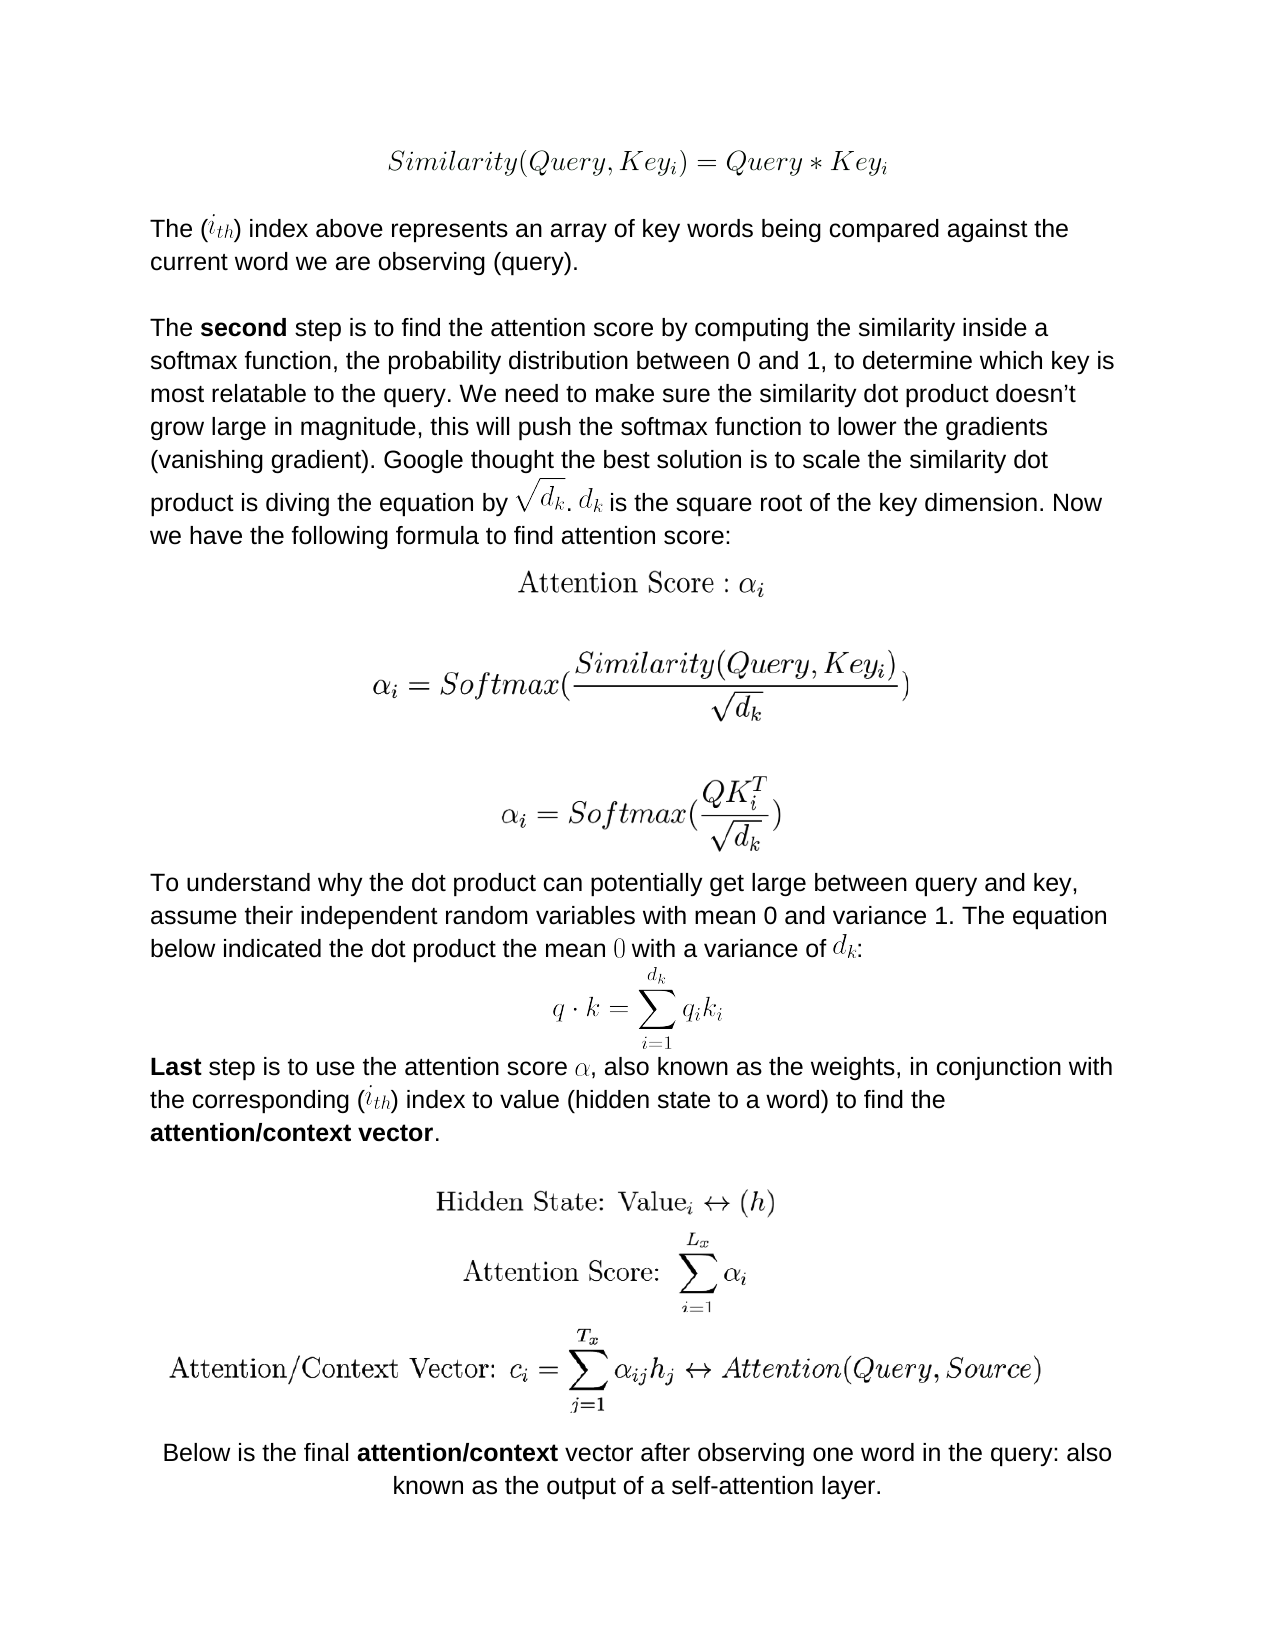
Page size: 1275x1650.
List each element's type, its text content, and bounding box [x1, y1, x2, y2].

picture [553, 967, 722, 1049]
picture [579, 488, 603, 512]
text The () index above represents an array of key words being compared against the current word we are observing (query). [150, 214, 1125, 276]
picture [337, 554, 947, 865]
text Last step is to use the attention score , also known as the weights, in conjunction with the corresponding () index to value (hidden state to a word) to find the attention/context vector. [150, 1052, 1125, 1147]
picture [150, 1184, 1125, 1435]
text To understand why the dot product can potentially get large between query and key, assume their independent random variables with mean 0 and variance 1. The equation below indicated the dot product the mean with a variance of : [150, 868, 1125, 963]
text Below is the final attention/context vector after observing one word in the query: also known as the output of a self-attention layer. [150, 1438, 1125, 1500]
picture [575, 1063, 590, 1076]
picture [365, 1085, 391, 1109]
picture [388, 150, 887, 177]
picture [614, 938, 625, 958]
picture [208, 214, 234, 238]
picture [515, 478, 566, 512]
text The second step is to find the attention score by computing the similarity inside a softmax function, the probability distribution between 0 and 1, to determine which key is most relatable to the query. We need to make sure the similarity dot product doesn’t grow large in magnitude, this will push the softmax function to lower the gradients (vanishing gradient). Google thought the best solution is to scale the similarity dot product is diving the equation by . is the square root of the key dimension. Now we have the following formula to find attention score: [150, 313, 1125, 550]
picture [833, 934, 857, 958]
